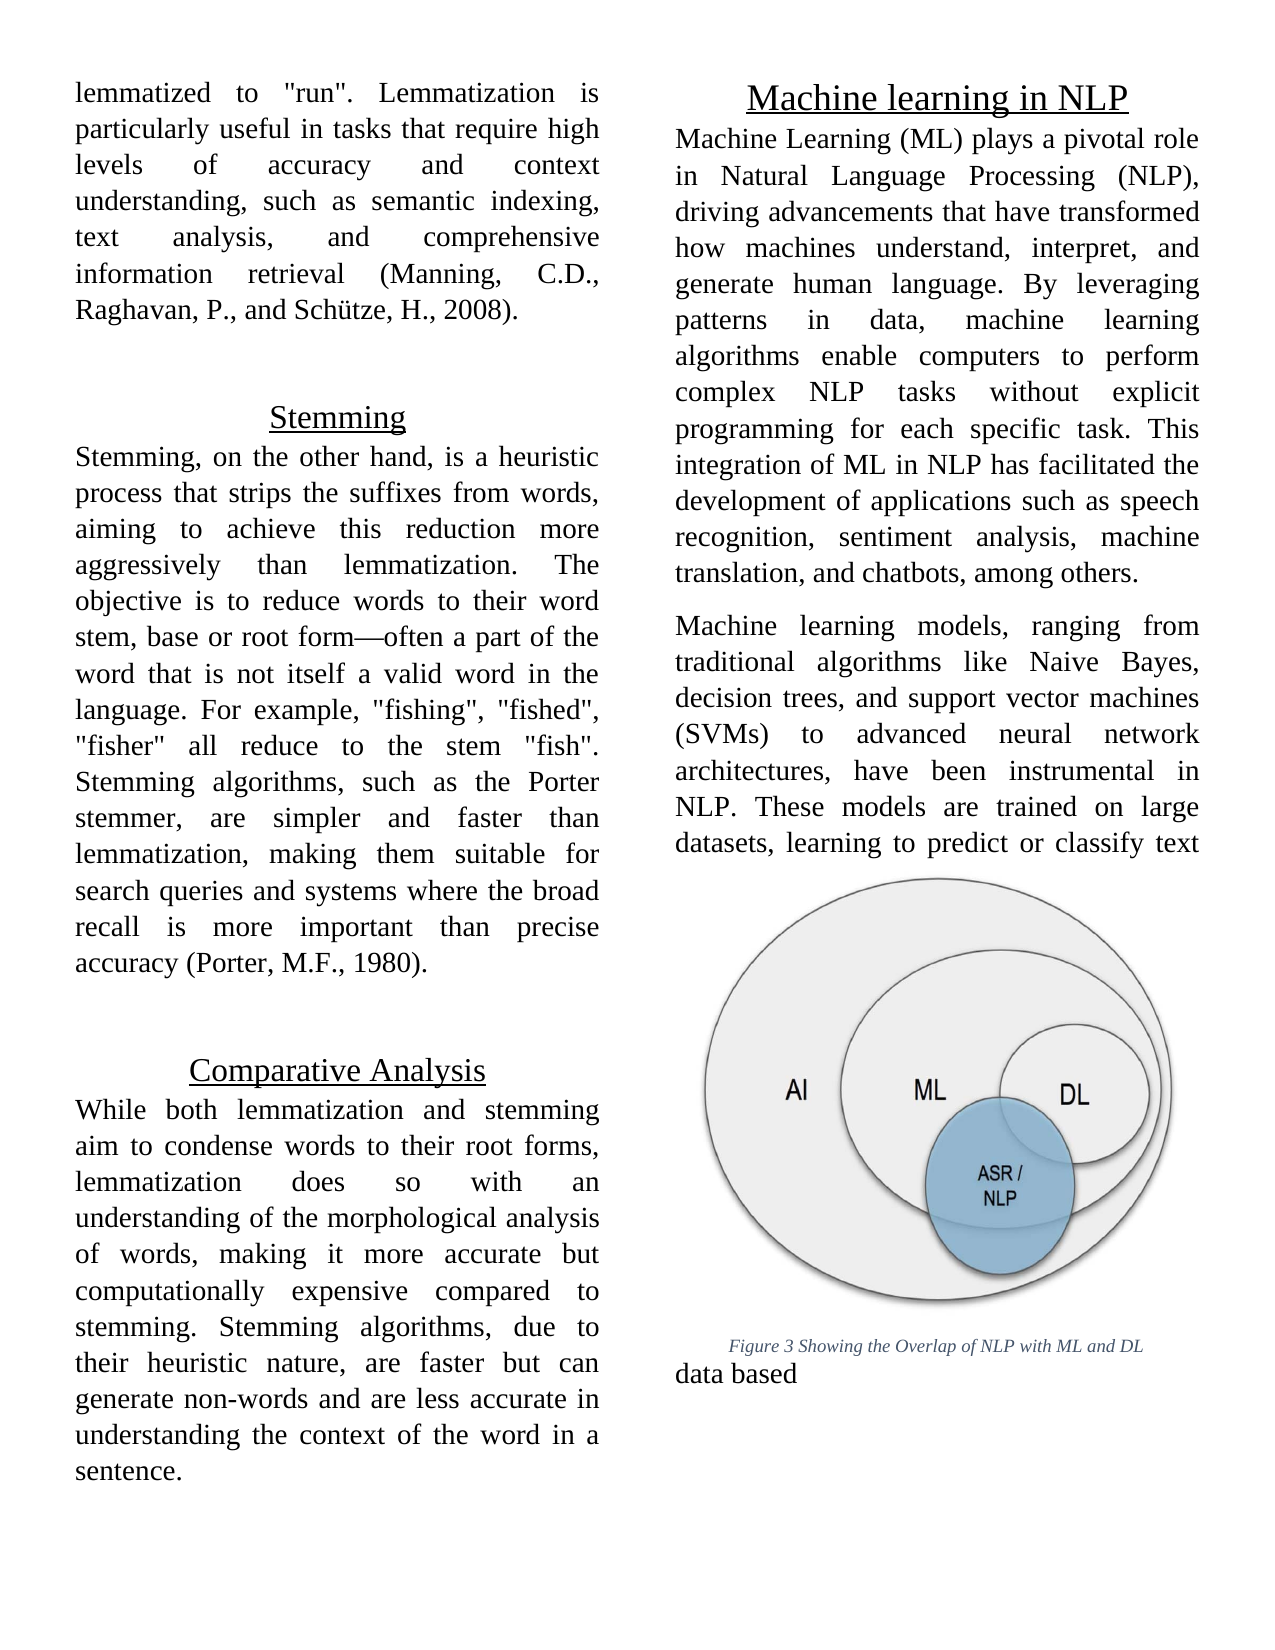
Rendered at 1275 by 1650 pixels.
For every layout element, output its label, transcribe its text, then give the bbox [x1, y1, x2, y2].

subtitle Comparative Analysis [75, 1051, 600, 1089]
text Machine Learning (ML) plays a pivotal role in Natural Language Processing (NLP), driving advancements that have transformed how machines understand, interpret, and generate human language. By leveraging patterns in data, machine learning algorithms enable computers to perform complex NLP tasks without explicit programming for each specific task. This integration of ML in NLP has facilitated the development of applications such as speech recognition, sentiment analysis, machine translation, and chatbots, among others. [675, 122, 1200, 589]
subtitle Stemming [75, 397, 600, 436]
picture [676, 861, 1200, 1326]
text While both lemmatization and stemming aim to condense words to their root forms, lemmatization does so with an understanding of the morphological analysis of words, making it more accurate but computationally expensive compared to stemming. Stemming algorithms, due to their heuristic nature, are faster but can generate non-words and are less accurate in understanding the context of the word in a sentence. [75, 1092, 600, 1487]
text Stemming, on the other hand, is a heuristic process that strips the suffixes from words, aiming to achieve this reduction more aggressively than lemmatization. The objective is to reduce words to their word stem, base or root form—often a part of the word that is not itself a valid word in the language. For example, "fishing", "fished", "fisher" all reduce to the stem "fish". Stemming algorithms, such as the Porter stemmer, are simpler and faster than lemmatization, making them suitable for search queries and systems where the broad recall is more important than precise accuracy (Porter, M.F., 1980). [75, 439, 600, 978]
subtitle Machine learning in NLP [675, 75, 1200, 118]
